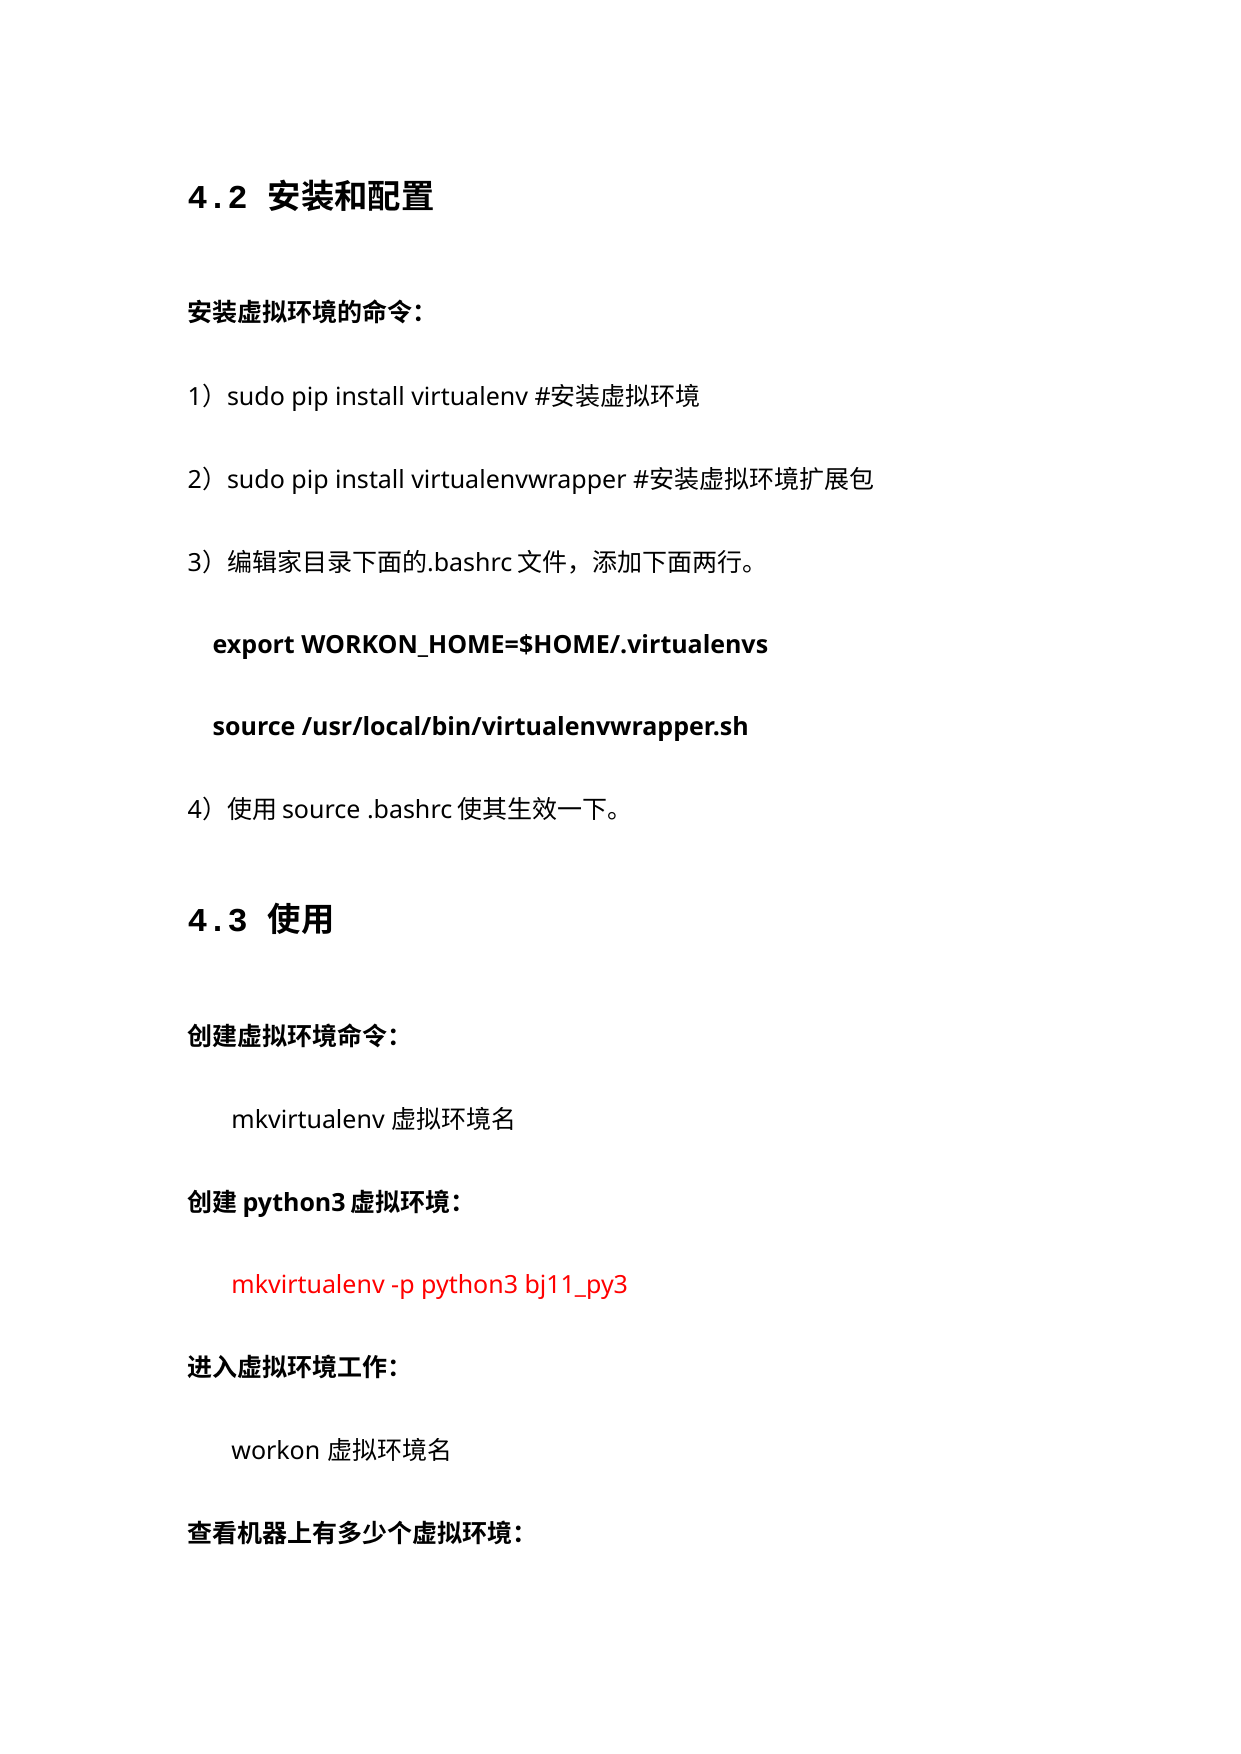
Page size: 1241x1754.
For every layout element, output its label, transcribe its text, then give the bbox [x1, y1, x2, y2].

text mkvirtualenv -p python3 bj11_py3 [187, 1251, 1053, 1316]
text 创建python3虚拟环境： [187, 1168, 1053, 1233]
subtitle 4.2 安装和配置 [187, 162, 1053, 227]
text 2）sudo pip install virtualenvwrapper #安装虚拟环境扩展包 [187, 445, 1053, 510]
text 安装虚拟环境的命令： [187, 278, 1053, 343]
text 进入虚拟环境工作： [187, 1333, 1053, 1398]
text export WORKON_HOME=$HOME/.virtualenvs [212, 611, 1053, 676]
text workon 虚拟环境名 [187, 1416, 1053, 1481]
text source /usr/local/bin/virtualenvwrapper.sh [212, 693, 1053, 758]
subtitle 4.3 使用 [187, 885, 1053, 950]
text 查看机器上有多少个虚拟环境： [187, 1499, 1053, 1564]
text 3）编辑家目录下面的.bashrc文件，添加下面两行。 [187, 528, 1053, 593]
text 1）sudo pip install virtualenv #安装虚拟环境 [187, 362, 1053, 427]
text 创建虚拟环境命令： [187, 1002, 1053, 1067]
text mkvirtualenv 虚拟环境名 [187, 1085, 1053, 1150]
text 4）使用source .bashrc使其生效一下。 [187, 775, 1053, 840]
